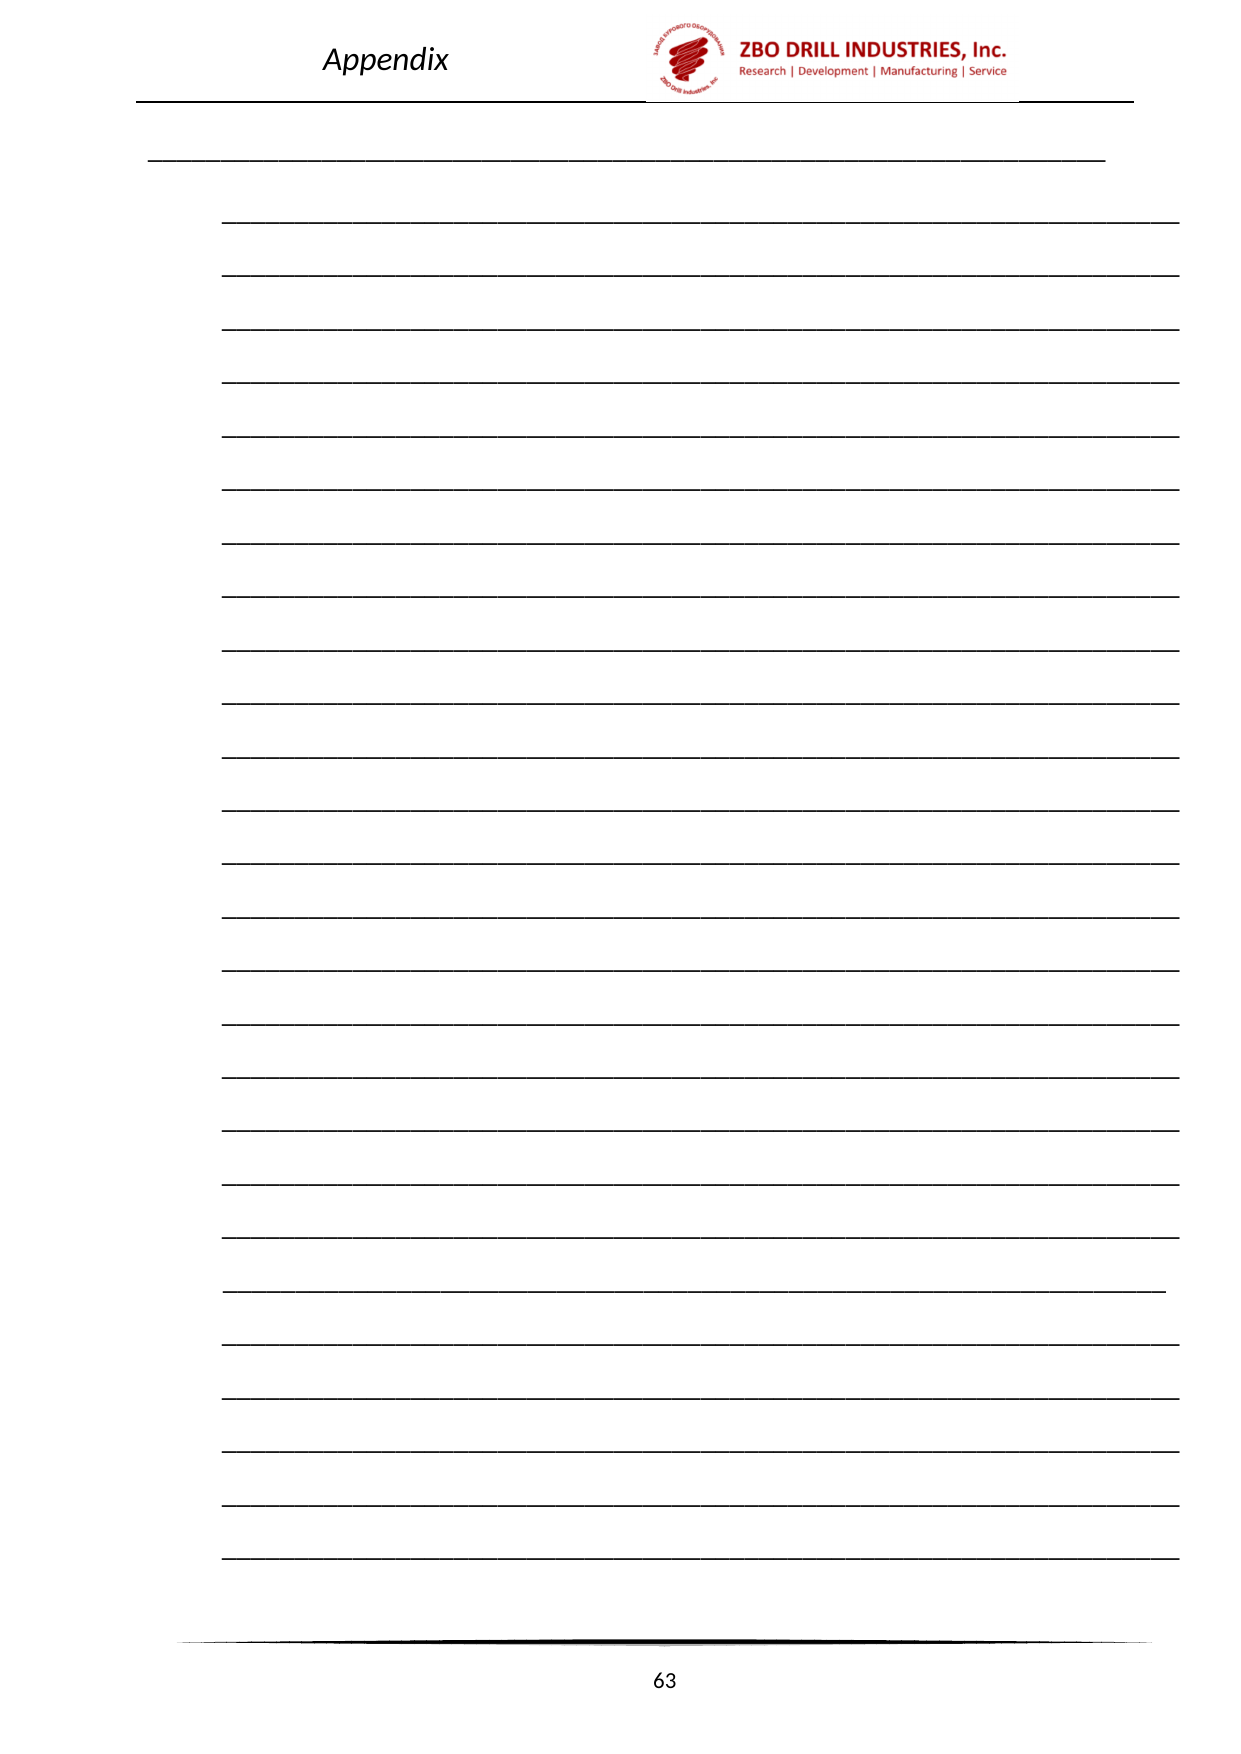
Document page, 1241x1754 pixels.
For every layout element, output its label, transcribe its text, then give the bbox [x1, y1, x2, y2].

picture [646, 14, 1019, 102]
list __________________________________________________________________ [222, 1207, 1181, 1243]
picture [176, 1638, 1153, 1647]
text __________________________________________________________________ [148, 1528, 1181, 1564]
list ______________________________________________________________________________________________________________________________________________________________________________________________________________________________________________________________________________________________________________________________________________________________________________________________________________________________________________________________________________________________________________________________________________________________________________________________________________________________________________________________________________________________________________________________________________________________________________________________________________________________________________________________________________________________________________________________________________________________________________________________________________________________________________________________________________________________________________________________________________________________________________________________________________________________________________________________________________________________________ [222, 192, 1181, 1190]
text __________________________________________________________________ [148, 1314, 1181, 1350]
text __________________________________________________________________ [148, 1421, 1181, 1457]
text __________________________________________________________________ [148, 1475, 1181, 1510]
text _________________________________________________________________ [148, 1261, 1181, 1297]
text __________________________________________________________________ [148, 130, 1181, 166]
text __________________________________________________________________ [148, 1368, 1181, 1403]
